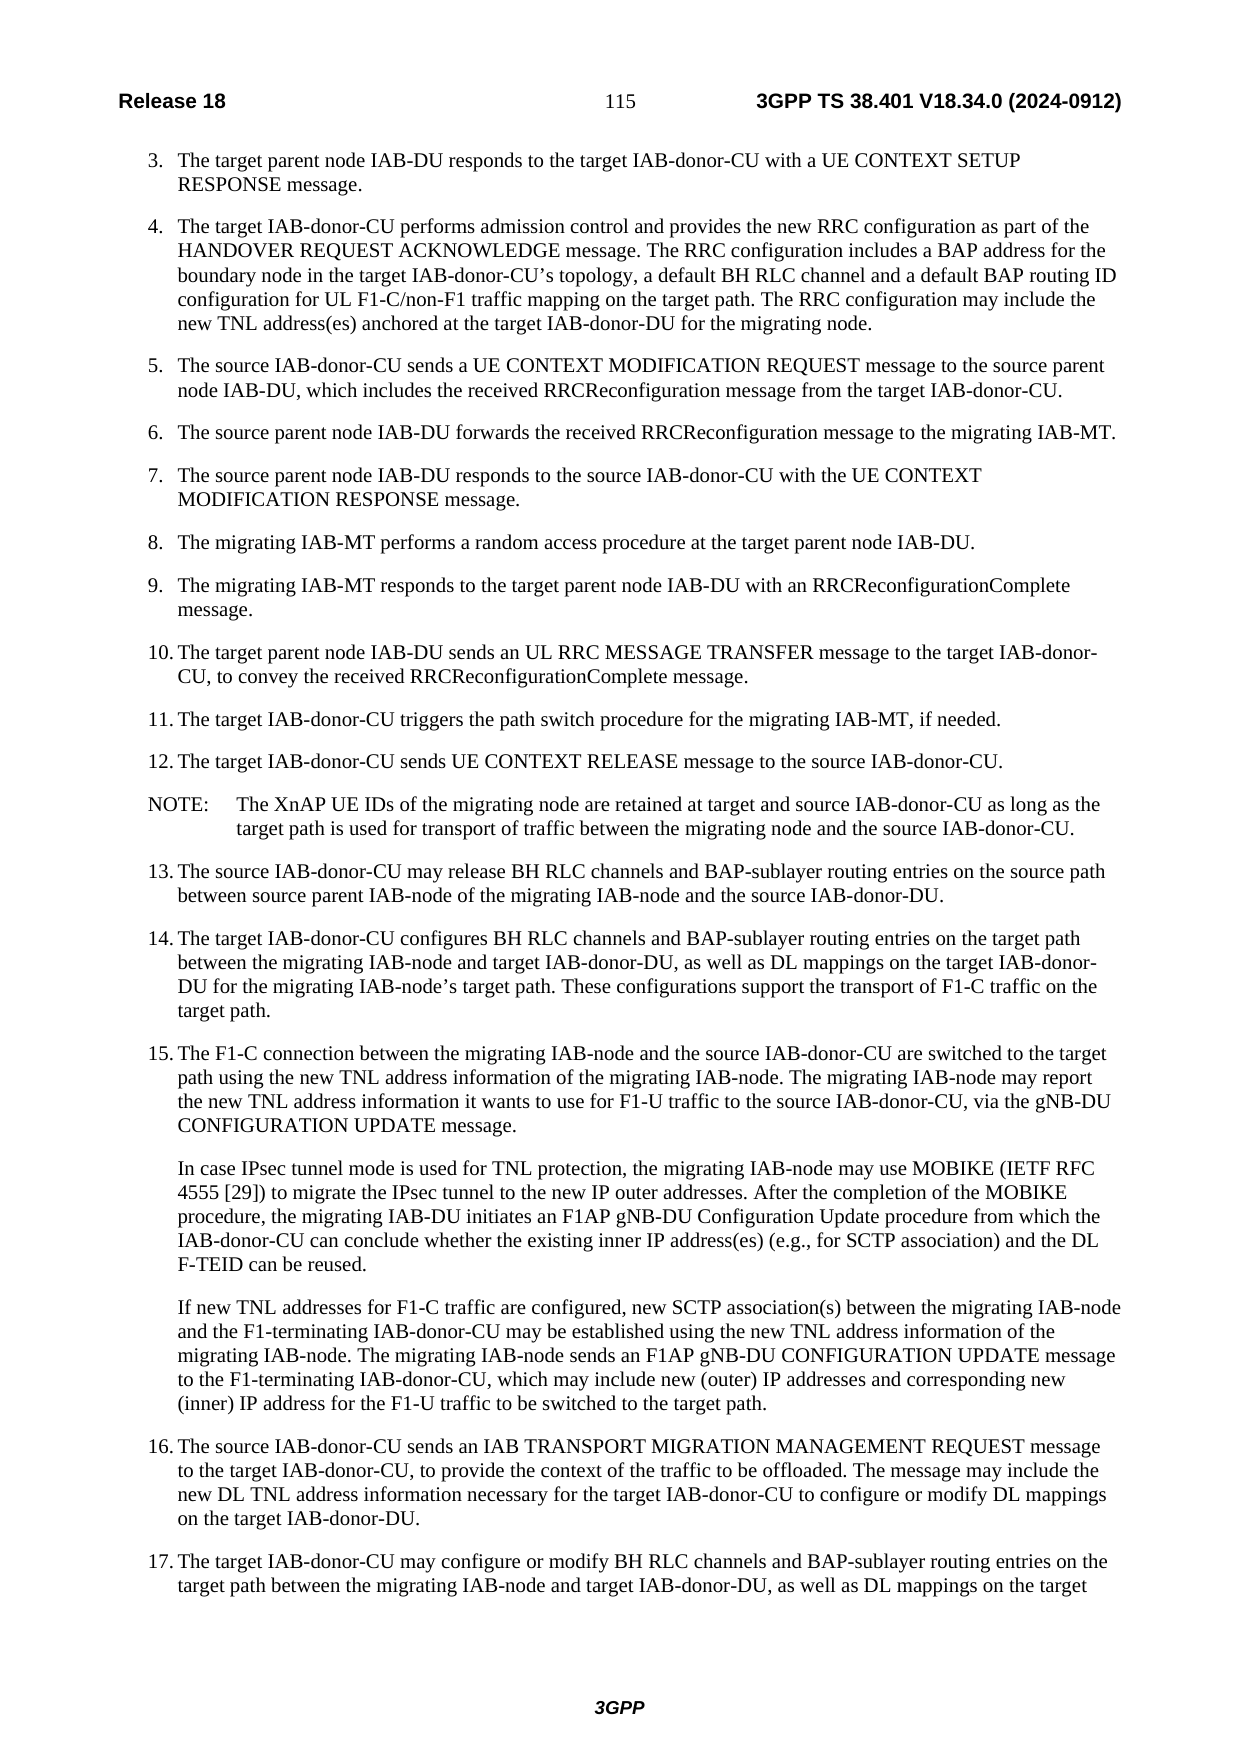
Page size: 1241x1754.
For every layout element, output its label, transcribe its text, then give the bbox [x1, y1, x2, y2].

text In case IPsec tunnel mode is used for TNL protection, the migrating IAB-node may use MOBIKE (IETF RFC 4555 [29]) to migrate the IPsec tunnel to the new IP outer addresses. After the completion of the MOBIKE procedure, the migrating IAB-DU initiates an F1AP gNB-DU Configuration Update procedure from which the IAB-donor-CU can conclude whether the existing inner IP address(es) (e.g., for SCTP association) and the DL F-TEID can be reused. [148, 1156, 1122, 1276]
text 11. The target IAB-donor-CU triggers the path switch procedure for the migrating IAB-MT, if needed. [148, 707, 1122, 731]
text 14. The target IAB-donor-CU configures BH RLC channels and BAP-sublayer routing entries on the target path between the migrating IAB-node and target IAB-donor-DU, as well as DL mappings on the target IAB-donor-DU for the migrating IAB-node’s target path. These configurations support the transport of F1-C traffic on the target path. [148, 926, 1122, 1022]
text 15. The F1-C connection between the migrating IAB-node and the source IAB-donor-CU are switched to the target path using the new TNL address information of the migrating IAB-node. The migrating IAB-node may report the new TNL address information it wants to use for F1-U traffic to the source IAB-donor-CU, via the gNB-DU CONFIGURATION UPDATE message. [148, 1041, 1122, 1137]
text 16. The source IAB-donor-CU sends an IAB TRANSPORT MIGRATION MANAGEMENT REQUEST message to the target IAB-donor-CU, to provide the context of the traffic to be offloaded. The message may include the new DL TNL address information necessary for the target IAB-donor-CU to configure or modify DL mappings on the target IAB-donor-DU. [148, 1434, 1122, 1530]
text 5. The source IAB-donor-CU sends a UE CONTEXT MODIFICATION REQUEST message to the source parent node IAB-DU, which includes the received RRCReconfiguration message from the target IAB-donor-CU. [148, 353, 1122, 402]
text 12. The target IAB-donor-CU sends UE CONTEXT RELEASE message to the source IAB-donor-CU. [148, 749, 1122, 773]
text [148, 1549, 1122, 1597]
text 9. The migrating IAB-MT responds to the target parent node IAB-DU with an RRCReconfigurationComplete message. [148, 573, 1122, 621]
text 6. The source parent node IAB-DU forwards the received RRCReconfiguration message to the migrating IAB-MT. [148, 420, 1122, 444]
text 8. The migrating IAB-MT performs a random access procedure at the target parent node IAB-DU. [148, 530, 1122, 554]
text 10. The target parent node IAB-DU sends an UL RRC MESSAGE TRANSFER message to the target IAB-donor-CU, to convey the received RRCReconfigurationComplete message. [148, 640, 1122, 688]
text 13. The source IAB-donor-CU may release BH RLC channels and BAP-sublayer routing entries on the source path between source parent IAB-node of the migrating IAB-node and the source IAB-donor-DU. [148, 859, 1122, 907]
text 3. The target parent node IAB-DU responds to the target IAB-donor-CU with a UE CONTEXT SETUP RESPONSE message. [148, 147, 1122, 196]
text 4. The target IAB-donor-CU performs admission control and provides the new RRC configuration as part of the HANDOVER REQUEST ACKNOWLEDGE message. The RRC configuration includes a BAP address for the boundary node in the target IAB-donor-CU’s topology, a default BH RLC channel and a default BAP routing ID configuration for UL F1-C/non-F1 traffic mapping on the target path. The RRC configuration may include the new TNL address(es) anchored at the target IAB-donor-DU for the migrating node. [148, 214, 1122, 335]
text 7. The source parent node IAB-DU responds to the source IAB-donor-CU with the UE CONTEXT MODIFICATION RESPONSE message. [148, 463, 1122, 511]
text NOTE: The XnAP UE IDs of the migrating node are retained at target and source IAB-donor-CU as long as the target path is used for transport of traffic between the migrating node and the source IAB-donor-CU. [148, 792, 1122, 840]
text If new TNL addresses for F1-C traffic are configured, new SCTP association(s) between the migrating IAB-node and the F1-terminating IAB-donor-CU may be established using the new TNL address information of the migrating IAB-node. The migrating IAB-node sends an F1AP gNB-DU CONFIGURATION UPDATE message to the F1-terminating IAB-donor-CU, which may include new (outer) IP addresses and corresponding new (inner) IP address for the F1-U traffic to be switched to the target path. [148, 1295, 1122, 1415]
